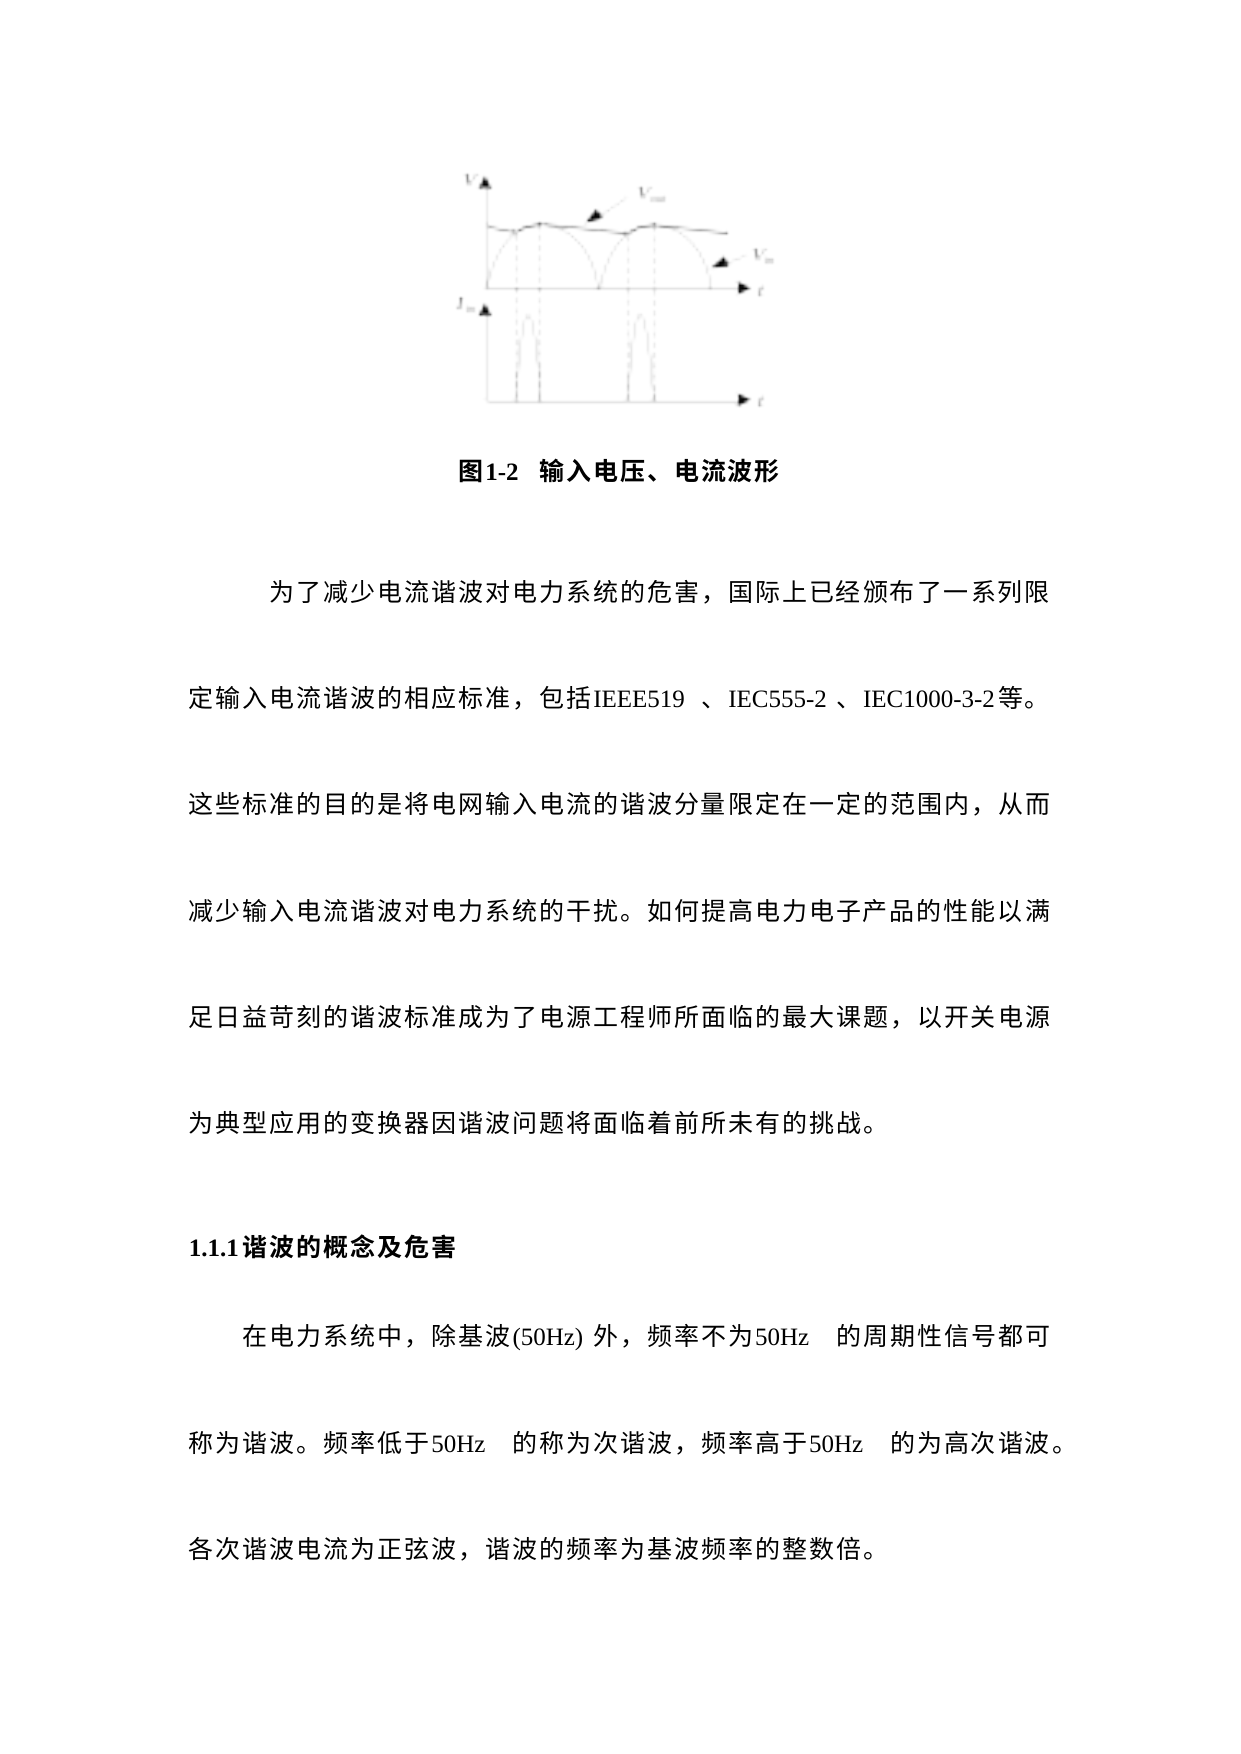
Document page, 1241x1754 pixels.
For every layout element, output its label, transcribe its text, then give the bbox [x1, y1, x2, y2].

text 为了减少电流谐波对电力系统的危害，国际上已经颁布了一系列限定输入电流谐波的相应标准，包括IEEE519、IEC555-2、IEC1000-3-2等。这些标准的目的是将电网输入电流的谐波分量限定在一定的范围内，从而减少输入电流谐波对电力系统的干扰。如何提高电力电子产品的性能以满足日益苛刻的谐波标准成为了电源工程师所面临的最大课题，以开关电源为典型应用的变换器因谐波问题将面临着前所未有的挑战。 [188, 555, 1052, 1157]
text 在电力系统中，除基波(50Hz)外，频率不为50Hz的周期性信号都可称为谐波。频率低于50Hz的称为次谐波，频率高于50Hz的为高次谐波。各次谐波电流为正弦波，谐波的频率为基波频率的整数倍。 [188, 1299, 1052, 1583]
text 图1-2 输入电压、电流波形 [188, 434, 1052, 505]
text 1.1.1谐波的概念及危害 [188, 1211, 1052, 1281]
